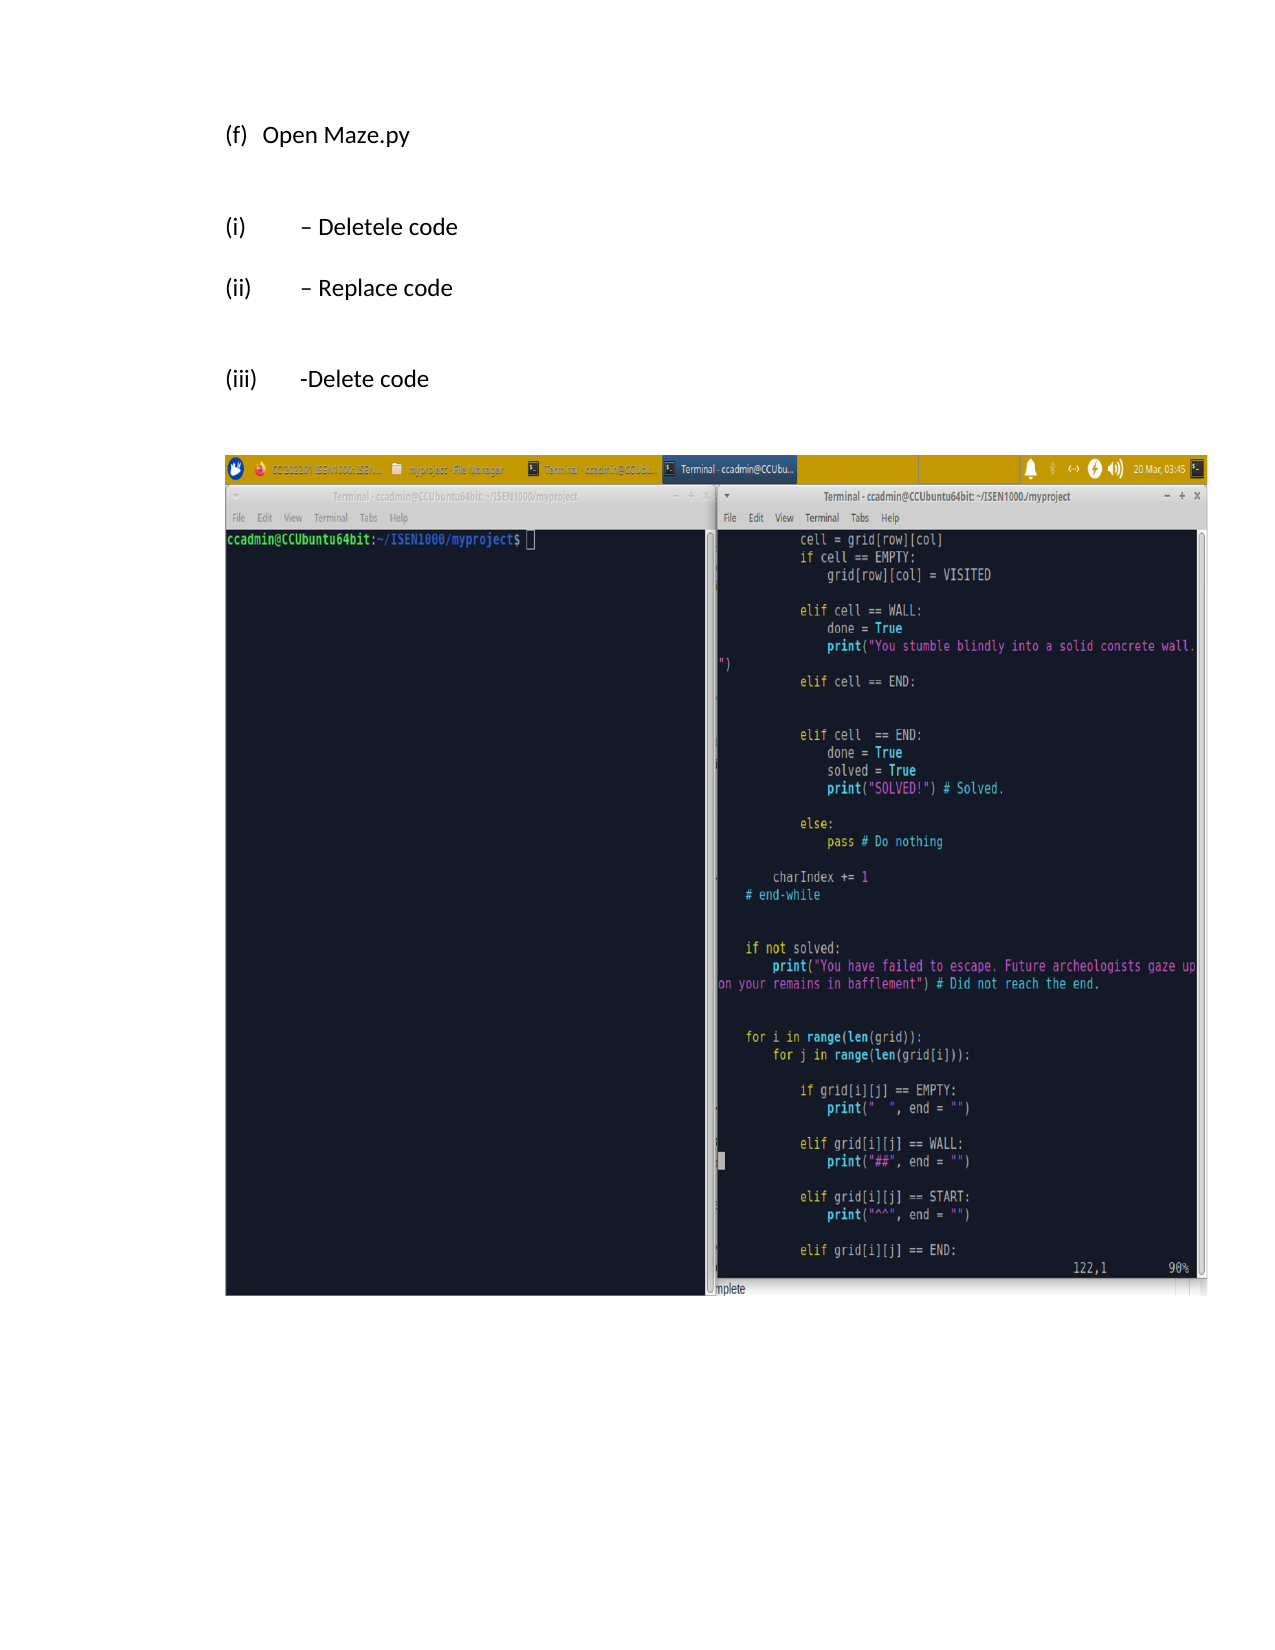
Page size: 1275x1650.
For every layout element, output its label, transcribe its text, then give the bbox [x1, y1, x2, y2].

list Open Maze.py [225, 119, 1125, 150]
list -Delete code [225, 363, 1125, 394]
list – Deletele code [225, 211, 1125, 241]
picture [225, 455, 1208, 1296]
list – Replace code [225, 272, 1125, 302]
